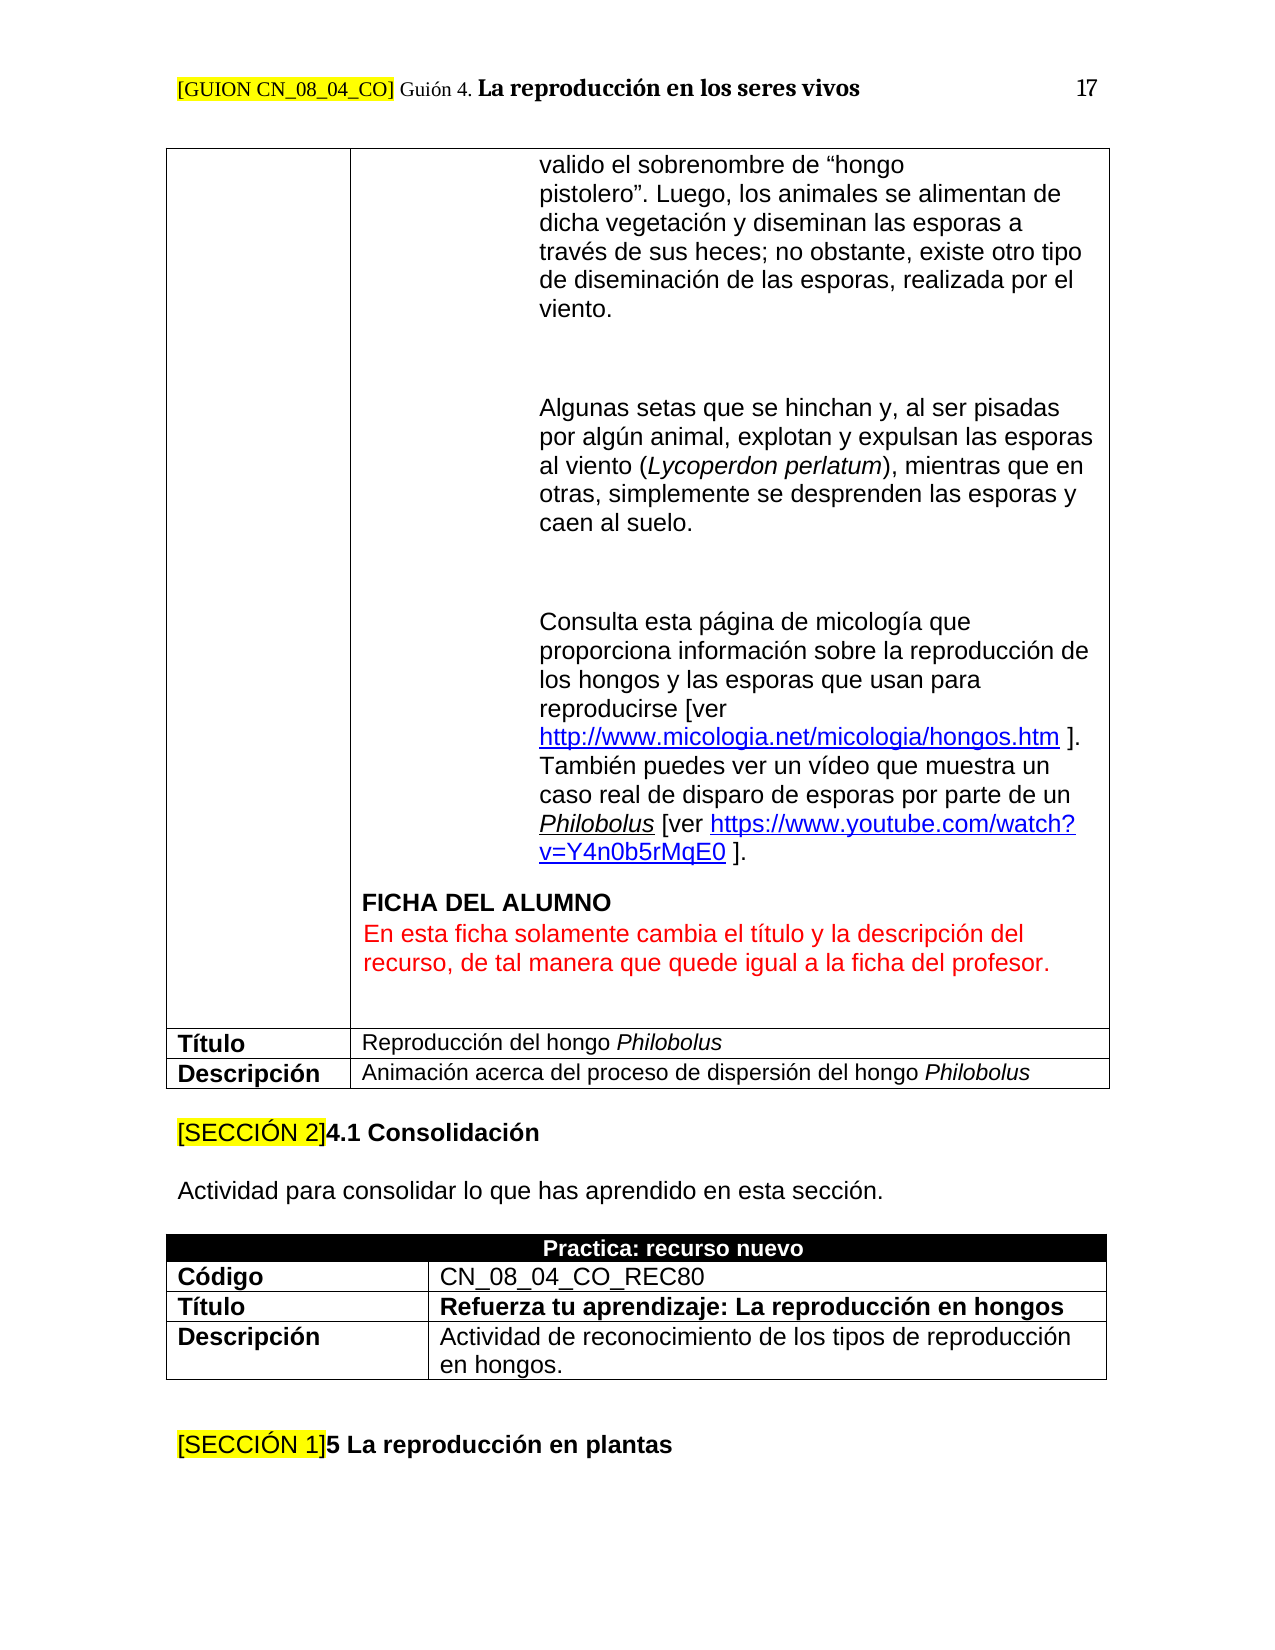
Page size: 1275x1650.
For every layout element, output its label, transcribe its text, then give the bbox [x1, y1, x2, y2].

table_cell Descripción [167, 1059, 350, 1087]
table_cell CN_08_04_CO_REC80 [429, 1262, 1106, 1291]
text [SECCIÓN 2]4.1 Consolidación [326, 1118, 1098, 1146]
table_cell Refuerza tu aprendizaje: La reproducción en hongos [429, 1292, 1106, 1321]
table_cell Animación acerca del proceso de dispersión del hongo Philobolus [351, 1059, 1109, 1087]
table_cell Título [167, 1029, 350, 1058]
table_cell Título [167, 1292, 428, 1321]
table_header Practica: recurso nuevo [167, 1235, 1106, 1261]
table_cell Código [167, 1262, 428, 1291]
text Actividad para consolidar lo que has aprendido en esta sección. [177, 1176, 1098, 1204]
table_cell Reproducción del hongo Philobolus [351, 1029, 1109, 1058]
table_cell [351, 149, 1109, 1028]
table_cell Actividad de reconocimiento de los tipos de reproducción en hongos. [429, 1322, 1106, 1379]
text [SECCIÓN 1]5 La reproducción en plantas [326, 1430, 1098, 1458]
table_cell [167, 149, 350, 1028]
table_cell Descripción [167, 1322, 428, 1379]
